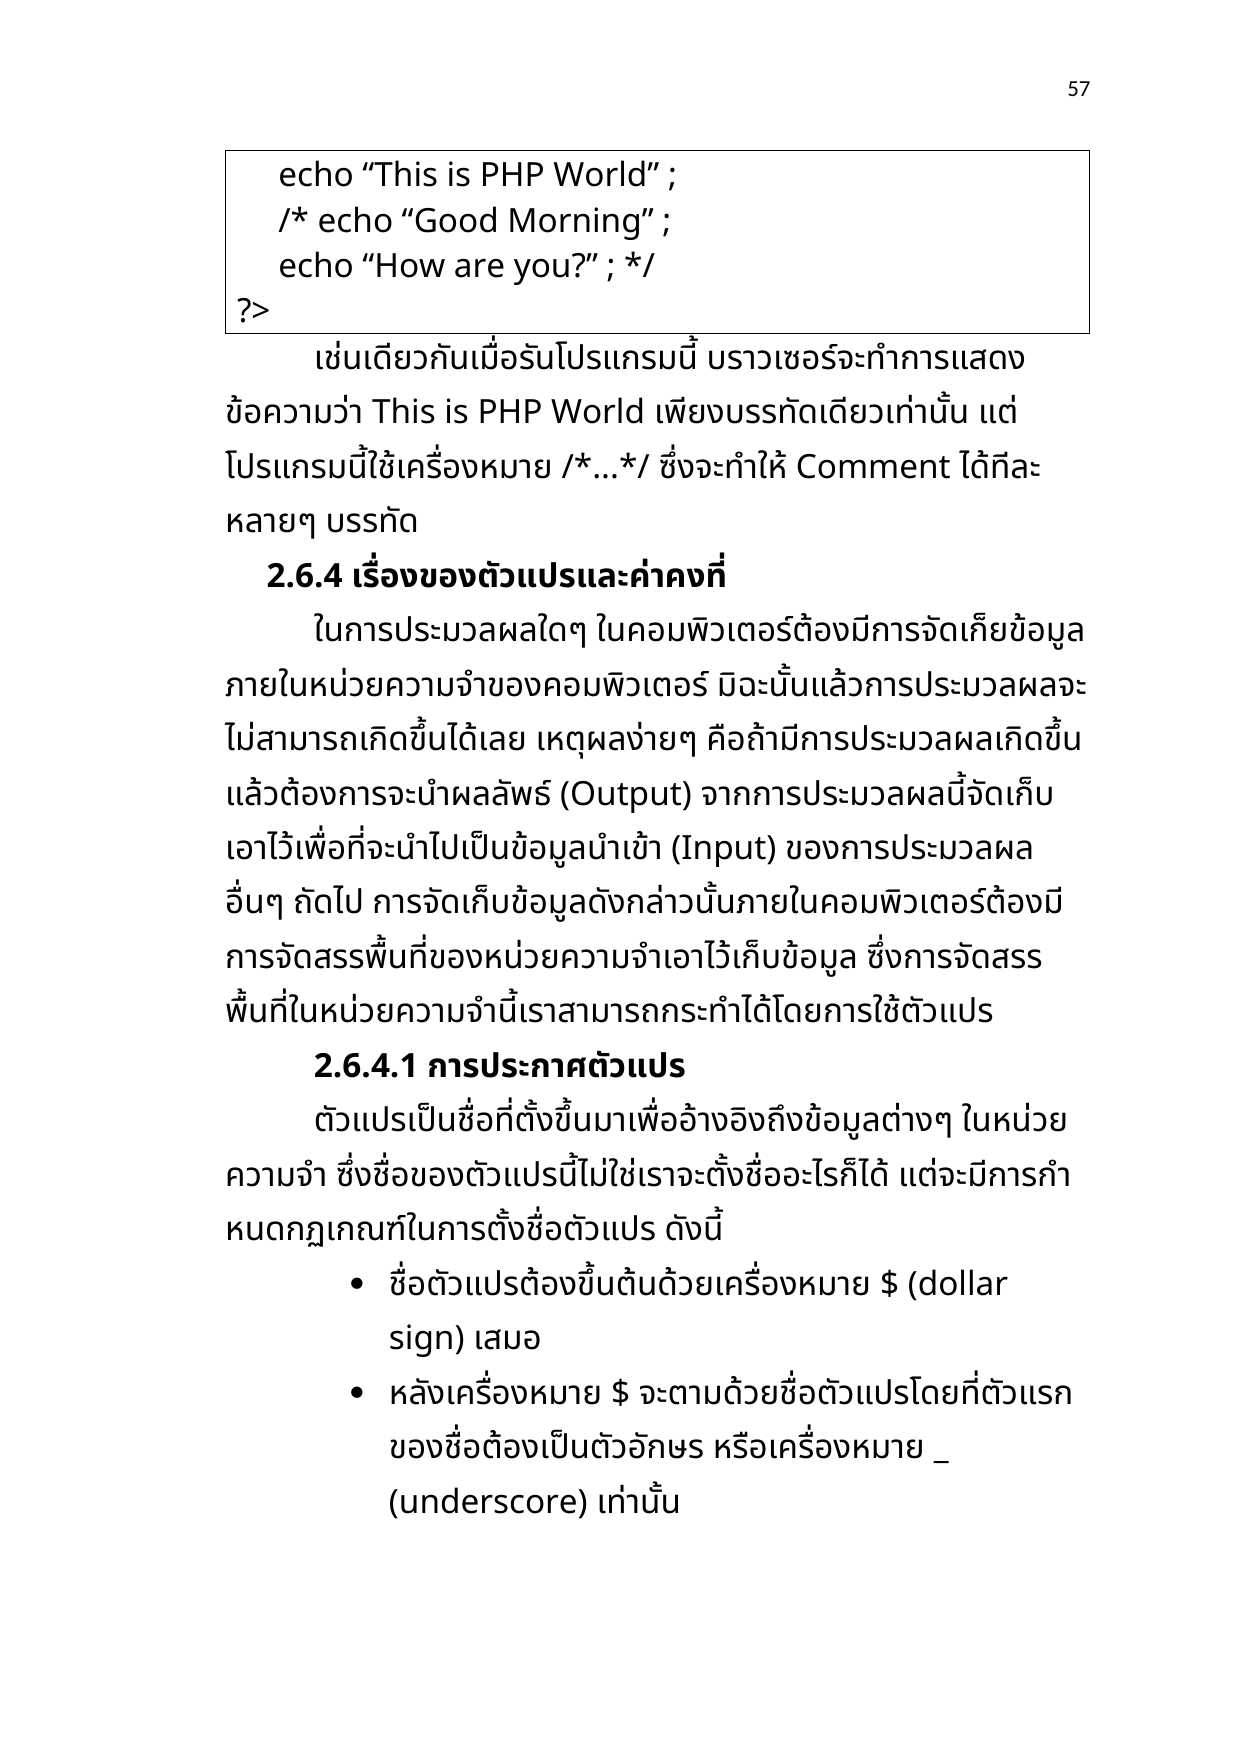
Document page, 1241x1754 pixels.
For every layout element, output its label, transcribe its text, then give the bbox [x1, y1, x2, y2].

text ตัวแปรเป็นชื่อที่ตั้งขึ้นมาเพื่ออ้างอิงถึงข้อมูลต่างๆ ในหน่วยความจำ ซึ่งชื่อของตัวแปรนี้ไม่ใช่เราจะตั้งชื่ออะไรก็ได้ แต่จะมีการกำหนดกฏเกณฑ์ในการตั้งชื่อตัวแปร ดังนี้ [225, 1096, 1090, 1255]
text 2.6.4.1 การประกาศตัวแปร [225, 1042, 1090, 1092]
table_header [226, 151, 1089, 333]
list หลังเครื่องหมาย $ จะตามด้วยชื่อตัวแปรโดยที่ตัวแรกของชื่อต้องเป็นตัวอักษร หรือเครื่องหมาย _ (underscore) เท่านั้น [351, 1368, 1090, 1528]
list ชื่อตัวแปรต้องขึ้นต้นด้วยเครื่องหมาย $ (dollar sign) เสมอ [351, 1259, 1090, 1364]
text ในการประมวลผลใดๆ ในคอมพิวเตอร์ต้องมีการจัดเก็ยข้อมูลภายในหน่วยความจำของคอมพิวเตอร์ มิฉะนั้นแล้วการประมวลผลจะไม่สามารถเกิดขึ้นได้เลย เหตุผลง่ายๆ คือถ้ามีการประมวลผลเกิดขึ้นแล้วต้องการจะนำผลลัพธ์ (Output) จากการประมวลผลนี้จัดเก็บเอาไว้เพื่อที่จะนำไปเป็นข้อมูลนำเข้า (Input) ของการประมวลผลอื่นๆ ถัดไป การจัดเก็บข้อมูลดังกล่าวนั้นภายในคอมพิวเตอร์ต้องมีการจัดสรรพื้นที่ของหน่วยความจำเอาไว้เก็บข้อมูล ซึ่งการจัดสรรพื้นที่ในหน่วยความจำนี้เราสามารถกระทำได้โดยการใช้ตัวแปร [225, 606, 1090, 1038]
text เช่นเดียวกันเมื่อรันโปรแกรมนี้ บราวเซอร์จะทำการแสดงข้อความว่า This is PHP World เพียงบรรทัดเดียวเท่านั้น แต่โปรแกรมนี้ใช้เครื่องหมาย /*...*/ ซึ่งจะทำให้ Comment ได้ทีละหลายๆ บรรทัด [225, 334, 1090, 548]
text 2.6.4 เรื่องของตัวแปรและค่าคงที่ [225, 552, 1090, 602]
